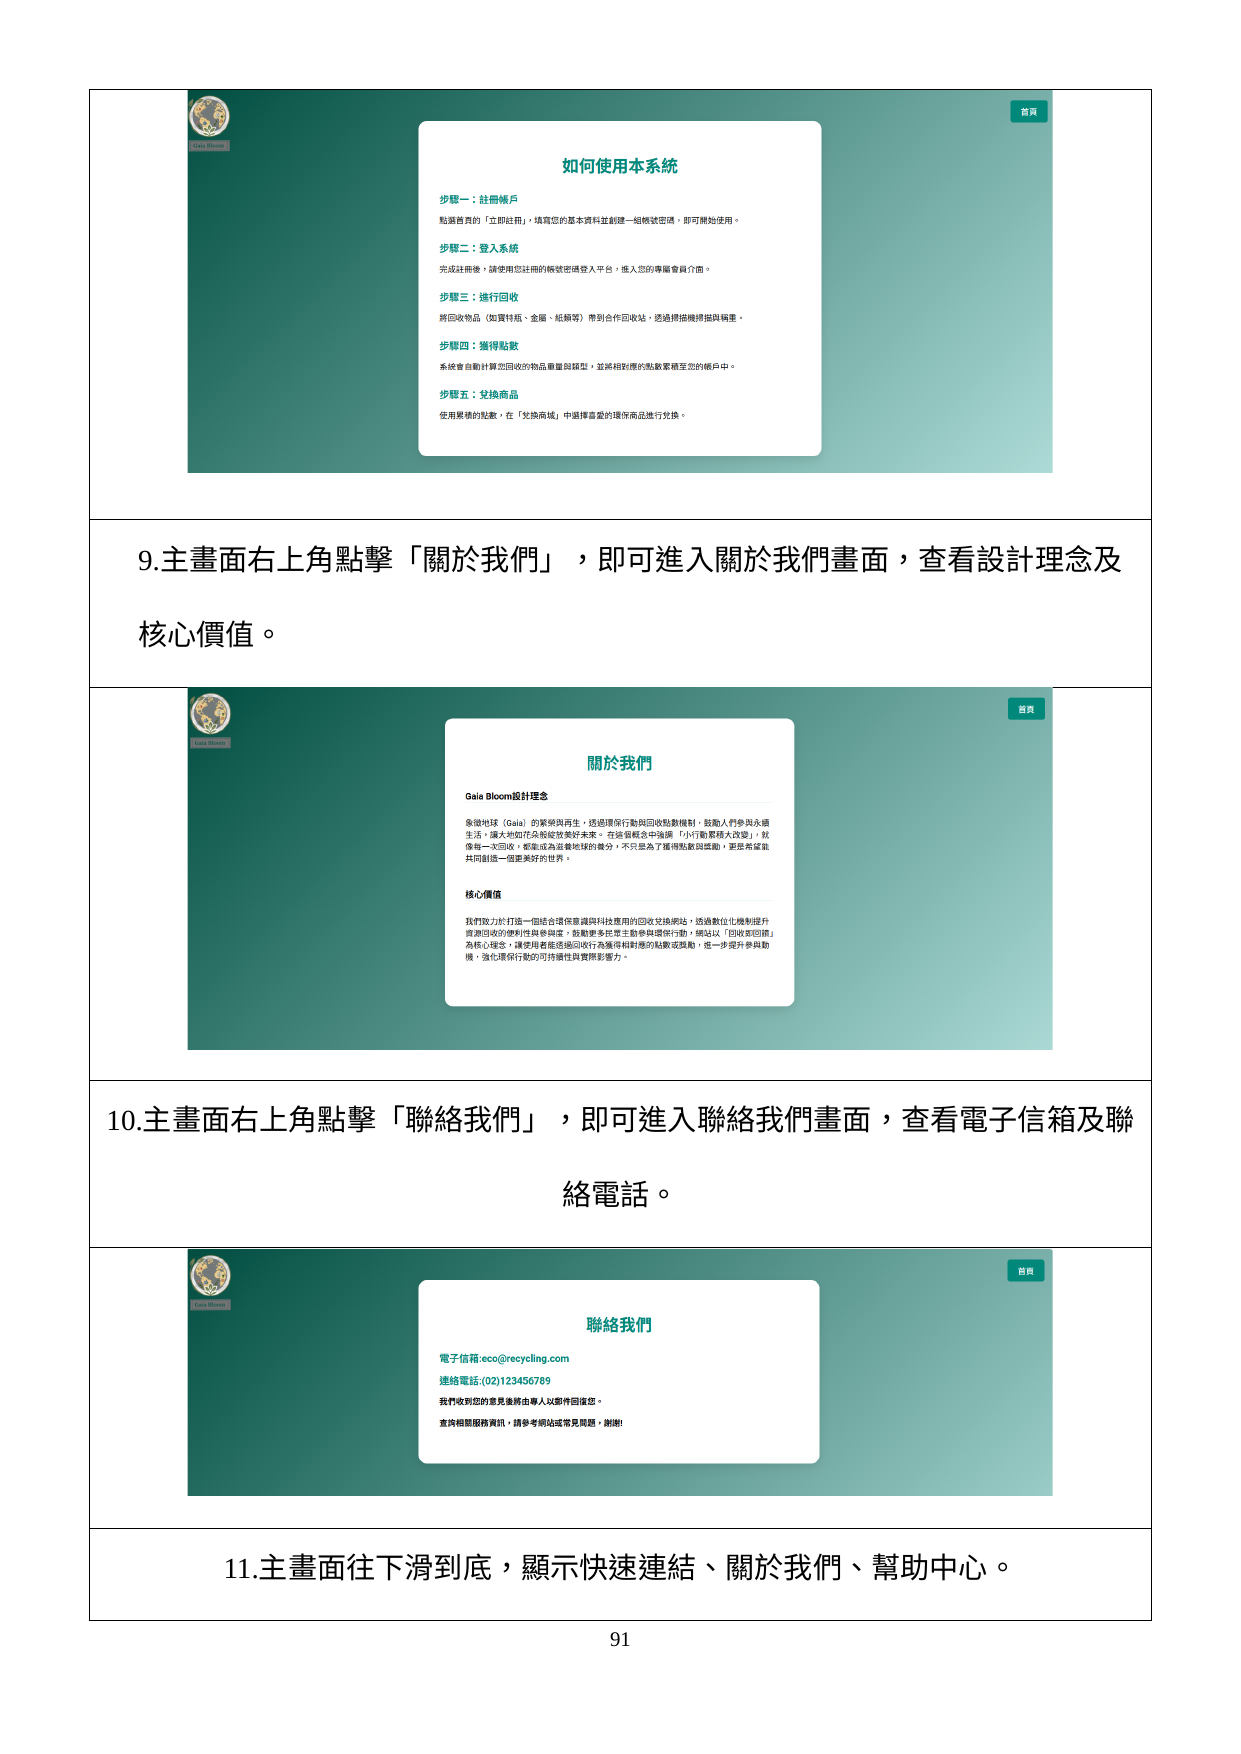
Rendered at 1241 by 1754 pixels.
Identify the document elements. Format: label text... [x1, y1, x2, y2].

picture [187, 687, 1053, 1050]
table_cell 11.主畫面往下滑到底，顯示快速連結、關於我們、幫助中心。 [90, 1529, 1151, 1620]
table_cell 9.主畫面右上角點擊「關於我們」，即可進入關於我們畫面，查看設計理念及核心價值。 [90, 520, 1151, 687]
table_cell [90, 90, 1151, 519]
table_cell [90, 688, 1151, 1079]
table_cell 10.主畫面右上角點擊「聯絡我們」，即可進入聯絡我們畫面，查看電子信箱及聯絡電話。 [90, 1081, 1151, 1247]
table_cell [90, 1248, 1151, 1527]
picture [187, 90, 1053, 473]
picture [187, 1248, 1053, 1496]
